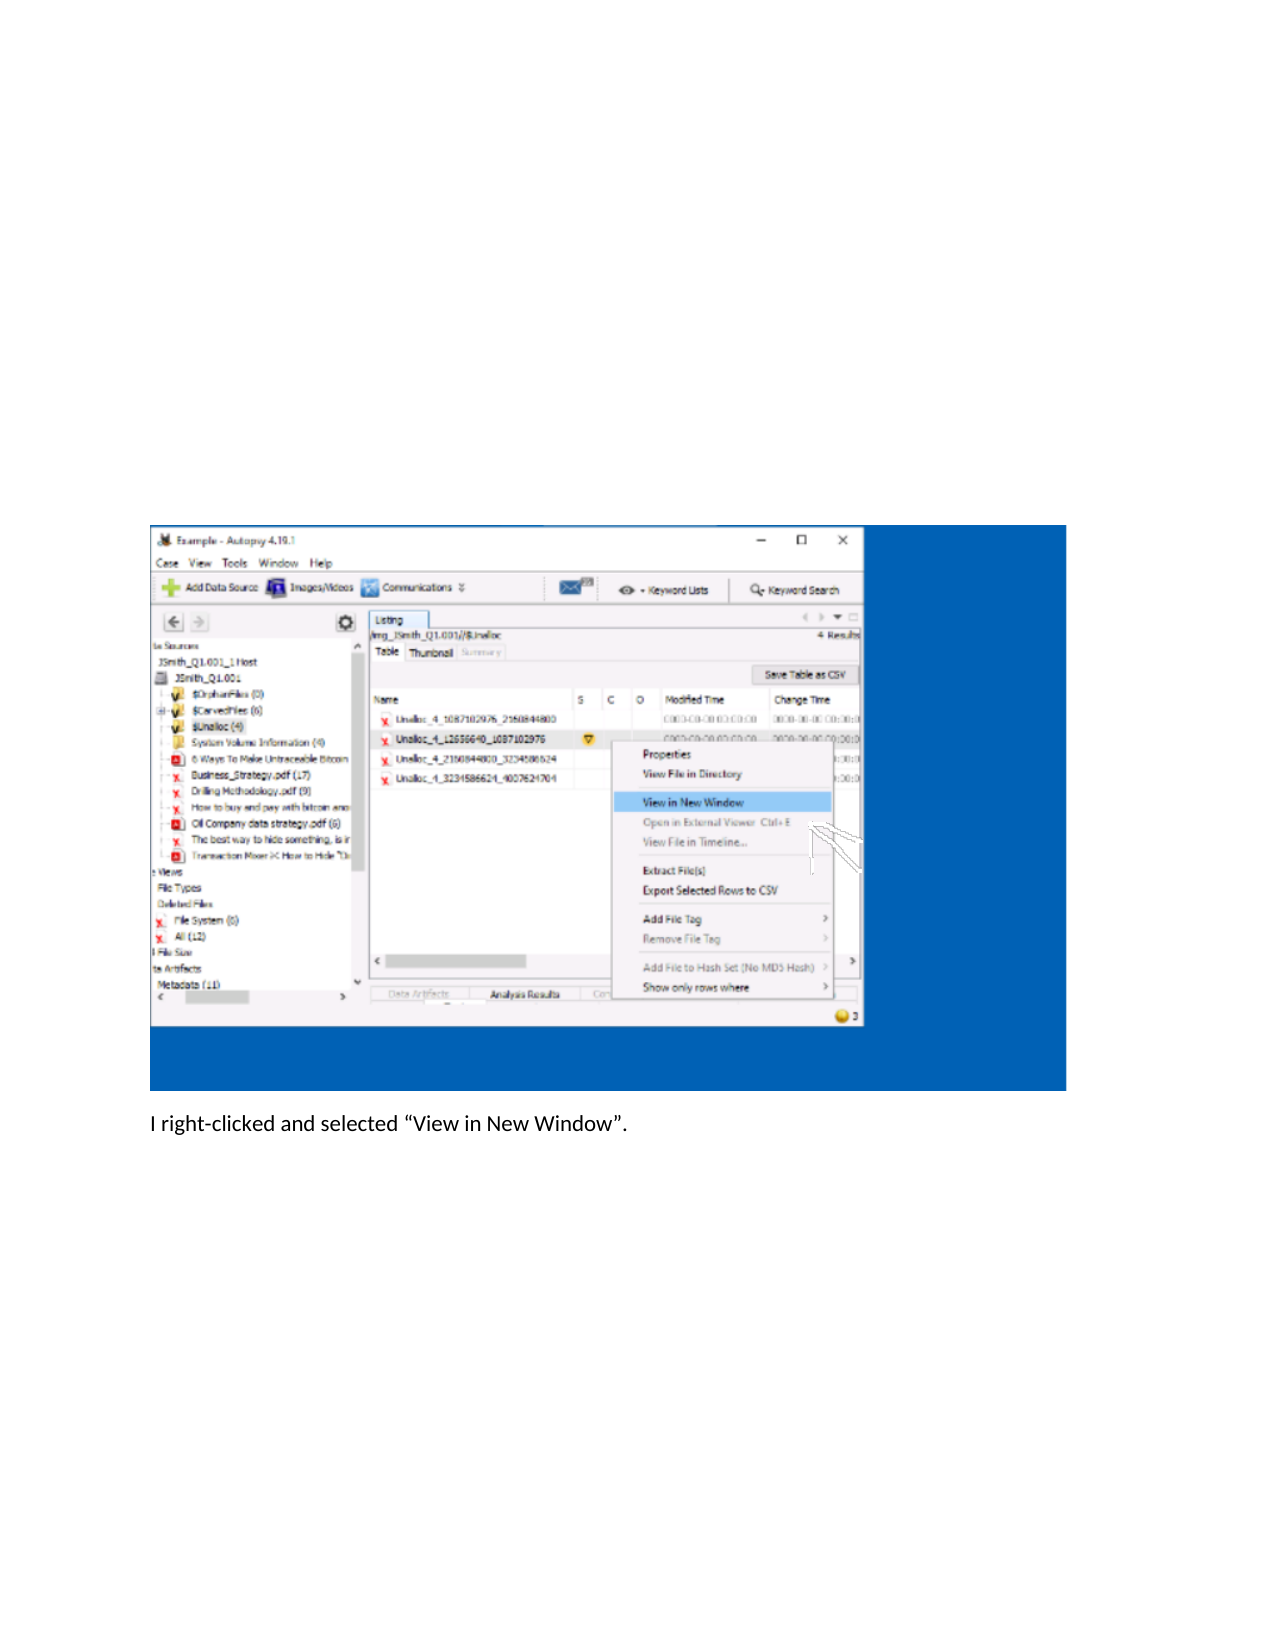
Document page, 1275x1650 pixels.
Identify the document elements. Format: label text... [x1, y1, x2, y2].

text I right-clicked and selected “View in New Window”. [150, 1109, 1125, 1137]
picture [150, 525, 1067, 1091]
